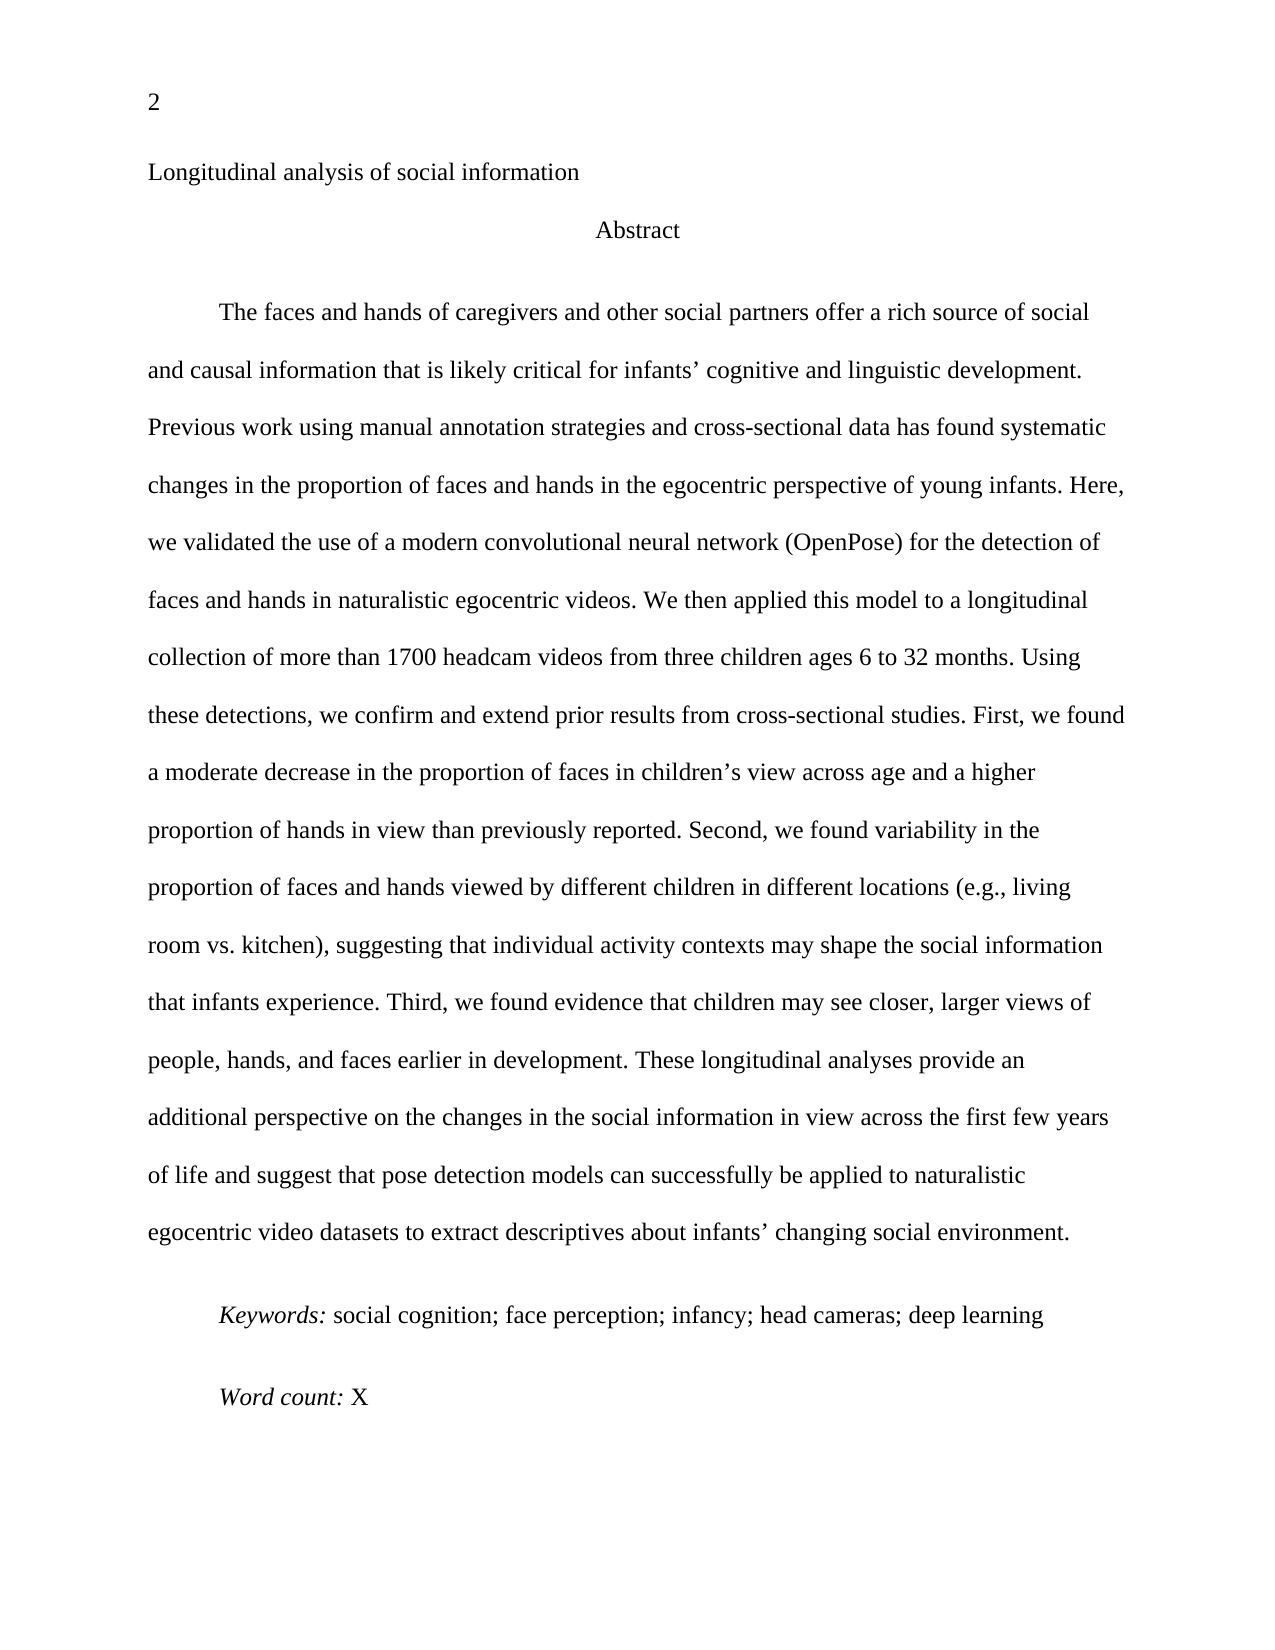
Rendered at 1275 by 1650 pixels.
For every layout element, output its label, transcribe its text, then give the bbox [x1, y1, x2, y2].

text Keywords: social cognition; face perception; infancy; head cameras; deep learning [148, 1300, 1127, 1329]
text Word count: X [148, 1382, 1127, 1411]
text Abstract [148, 215, 1127, 244]
text The faces and hands of caregivers and other social partners offer a rich source of social and causal information that is likely critical for infants’ cognitive and linguistic development. Previous work using manual annotation strategies and cross-sectional data has found systematic changes in the proportion of faces and hands in the egocentric perspective of young infants. Here, we validated the use of a modern convolutional neural network (OpenPose) for the detection of faces and hands in naturalistic egocentric videos. We then applied this model to a longitudinal collection of more than 1700 headcam videos from three children ages 6 to 32 months. Using these detections, we confirm and extend prior results from cross-sectional studies. First, we found a moderate decrease in the proportion of faces in children’s view across age and a higher proportion of hands in view than previously reported. Second, we found variability in the proportion of faces and hands viewed by different children in different locations (e.g., living room vs. kitchen), suggesting that individual activity contexts may shape the social information that infants experience. Third, we found evidence that children may see closer, larger views of people, hands, and faces earlier in development. These longitudinal analyses provide an additional perspective on the changes in the social information in view across the first few years of life and suggest that pose detection models can successfully be applied to naturalistic egocentric video datasets to extract descriptives about infants’ changing social environment. [148, 297, 1127, 1246]
